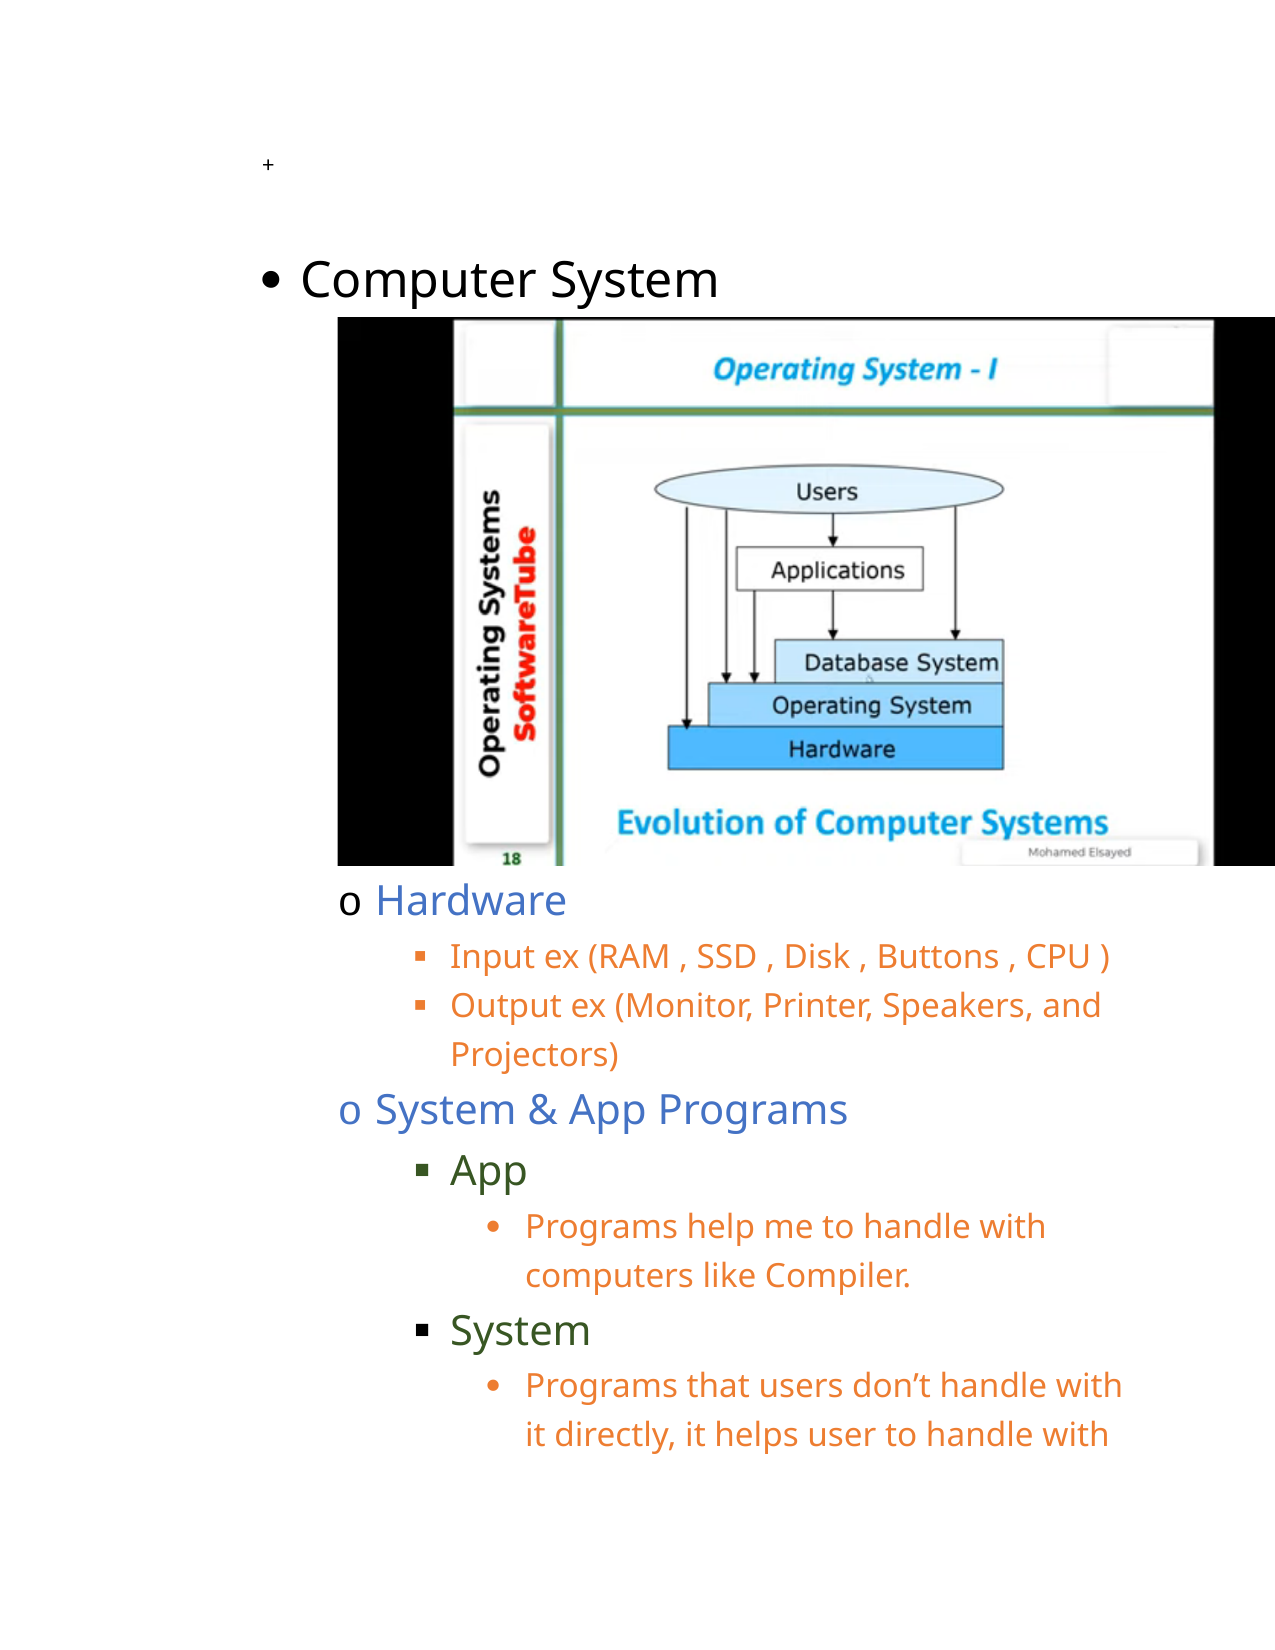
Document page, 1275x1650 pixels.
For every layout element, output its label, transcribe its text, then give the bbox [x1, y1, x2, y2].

list Output ex (Monitor, Printer, Speakers, and Projectors) [412, 982, 1125, 1076]
list System & App Programs [337, 1079, 1125, 1137]
picture [337, 317, 1275, 866]
list Programs help me to handle with computers like Compiler. [487, 1202, 1125, 1297]
text + [262, 150, 1125, 178]
list Computer System [262, 244, 1125, 312]
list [487, 1362, 1125, 1456]
list Hardware [337, 871, 1125, 928]
list App [412, 1141, 1125, 1198]
list System [412, 1300, 1125, 1357]
list Input ex (RAM , SSD , Disk , Buttons , CPU ) [412, 933, 1125, 978]
